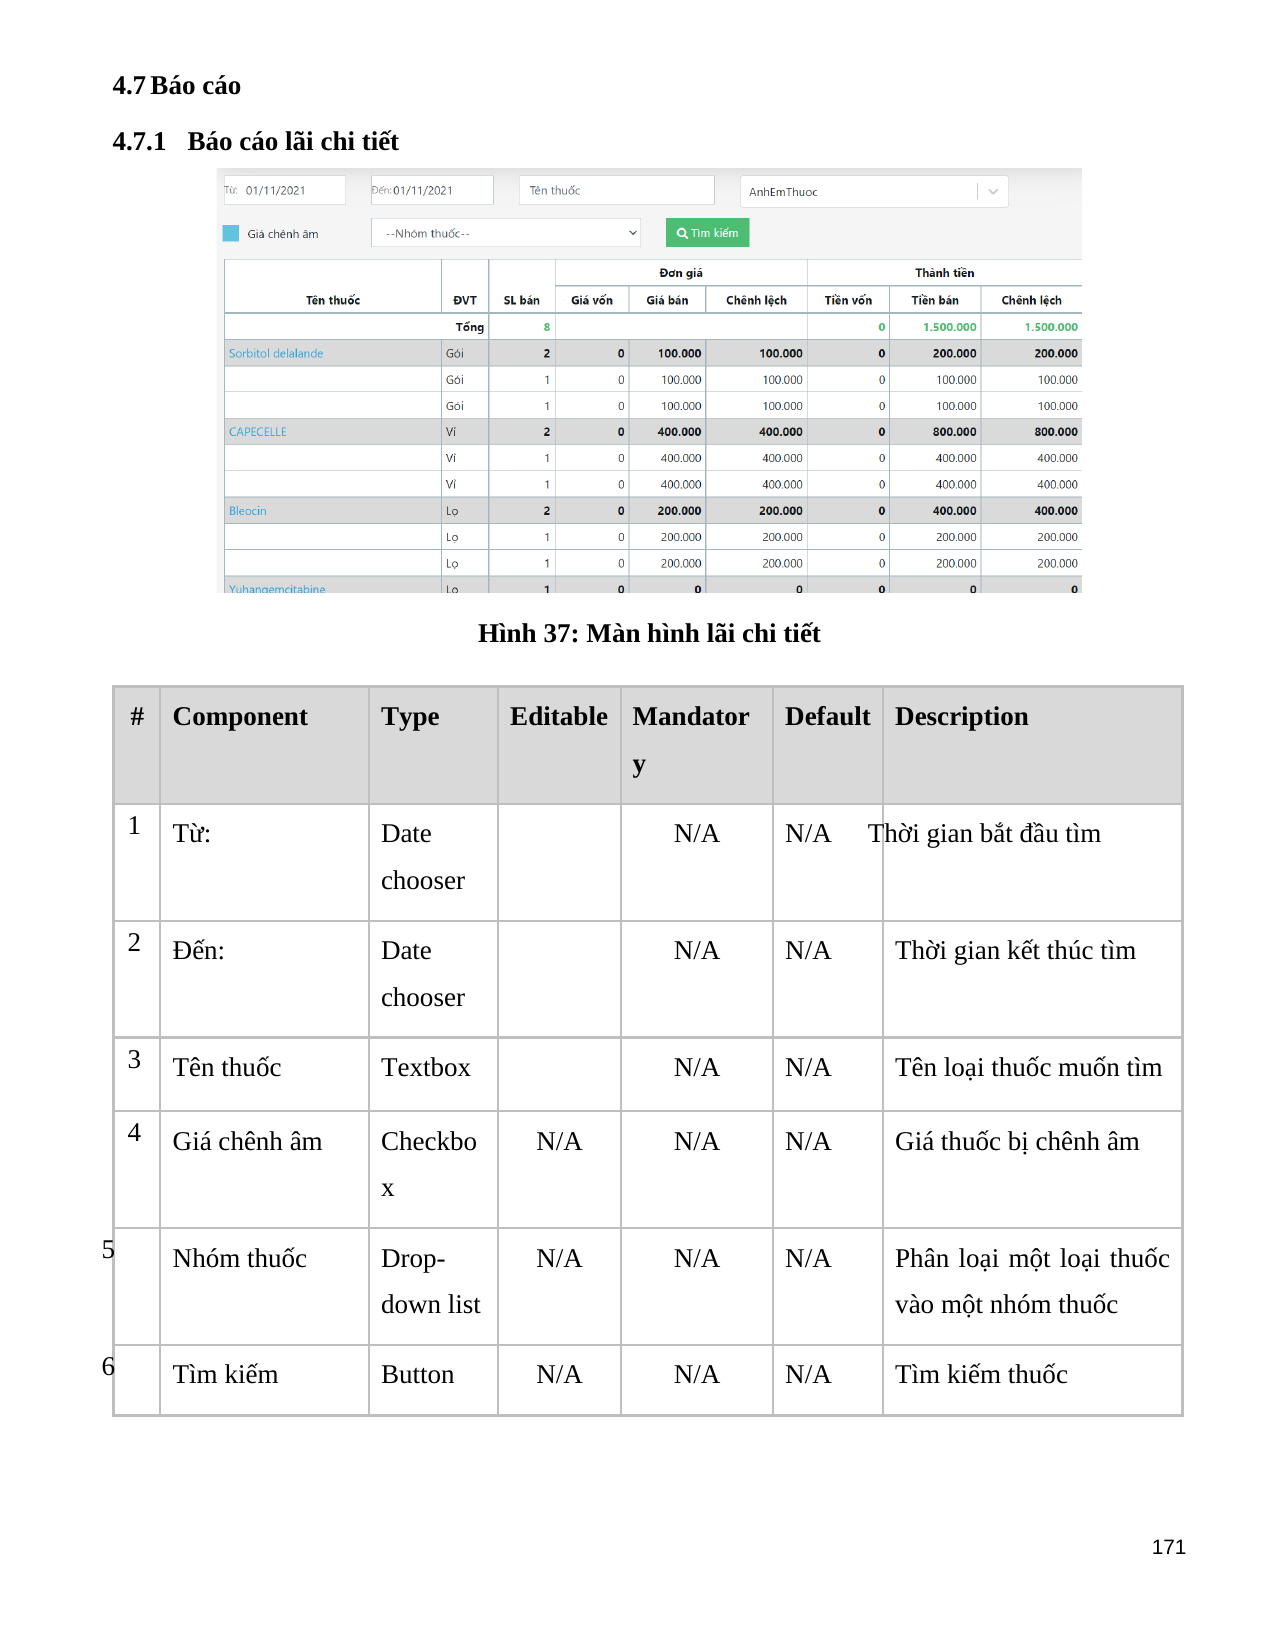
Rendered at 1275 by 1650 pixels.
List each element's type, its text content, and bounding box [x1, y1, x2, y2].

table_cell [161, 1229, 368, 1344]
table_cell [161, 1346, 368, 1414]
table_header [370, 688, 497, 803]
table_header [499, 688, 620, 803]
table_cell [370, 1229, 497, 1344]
subtitle Báo cáo lãi chi tiết [112, 125, 1186, 156]
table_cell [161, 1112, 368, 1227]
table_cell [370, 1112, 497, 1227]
picture [216, 168, 1082, 593]
text Hình 37: Màn hình lãi chi tiết [112, 617, 1186, 648]
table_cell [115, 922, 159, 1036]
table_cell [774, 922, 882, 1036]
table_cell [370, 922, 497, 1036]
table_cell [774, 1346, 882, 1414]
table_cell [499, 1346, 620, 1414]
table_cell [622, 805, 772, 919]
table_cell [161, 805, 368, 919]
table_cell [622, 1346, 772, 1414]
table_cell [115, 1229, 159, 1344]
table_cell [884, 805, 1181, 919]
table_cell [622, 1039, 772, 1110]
subtitle Báo cáo [112, 69, 1186, 100]
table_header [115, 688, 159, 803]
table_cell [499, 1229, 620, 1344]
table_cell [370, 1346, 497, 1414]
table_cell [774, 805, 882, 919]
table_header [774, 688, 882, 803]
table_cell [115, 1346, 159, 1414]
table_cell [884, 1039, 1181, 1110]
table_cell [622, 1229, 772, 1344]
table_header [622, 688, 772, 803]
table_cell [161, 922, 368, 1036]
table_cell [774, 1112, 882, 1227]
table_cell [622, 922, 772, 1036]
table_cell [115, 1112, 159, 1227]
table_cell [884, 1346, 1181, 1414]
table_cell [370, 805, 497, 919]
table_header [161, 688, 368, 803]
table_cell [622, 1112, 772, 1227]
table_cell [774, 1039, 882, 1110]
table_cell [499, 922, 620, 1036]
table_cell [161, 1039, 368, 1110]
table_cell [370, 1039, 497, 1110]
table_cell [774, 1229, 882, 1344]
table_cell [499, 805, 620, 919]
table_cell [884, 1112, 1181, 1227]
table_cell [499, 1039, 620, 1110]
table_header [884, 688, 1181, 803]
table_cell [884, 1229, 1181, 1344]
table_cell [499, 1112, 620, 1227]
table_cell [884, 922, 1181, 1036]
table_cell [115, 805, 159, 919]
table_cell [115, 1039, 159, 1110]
